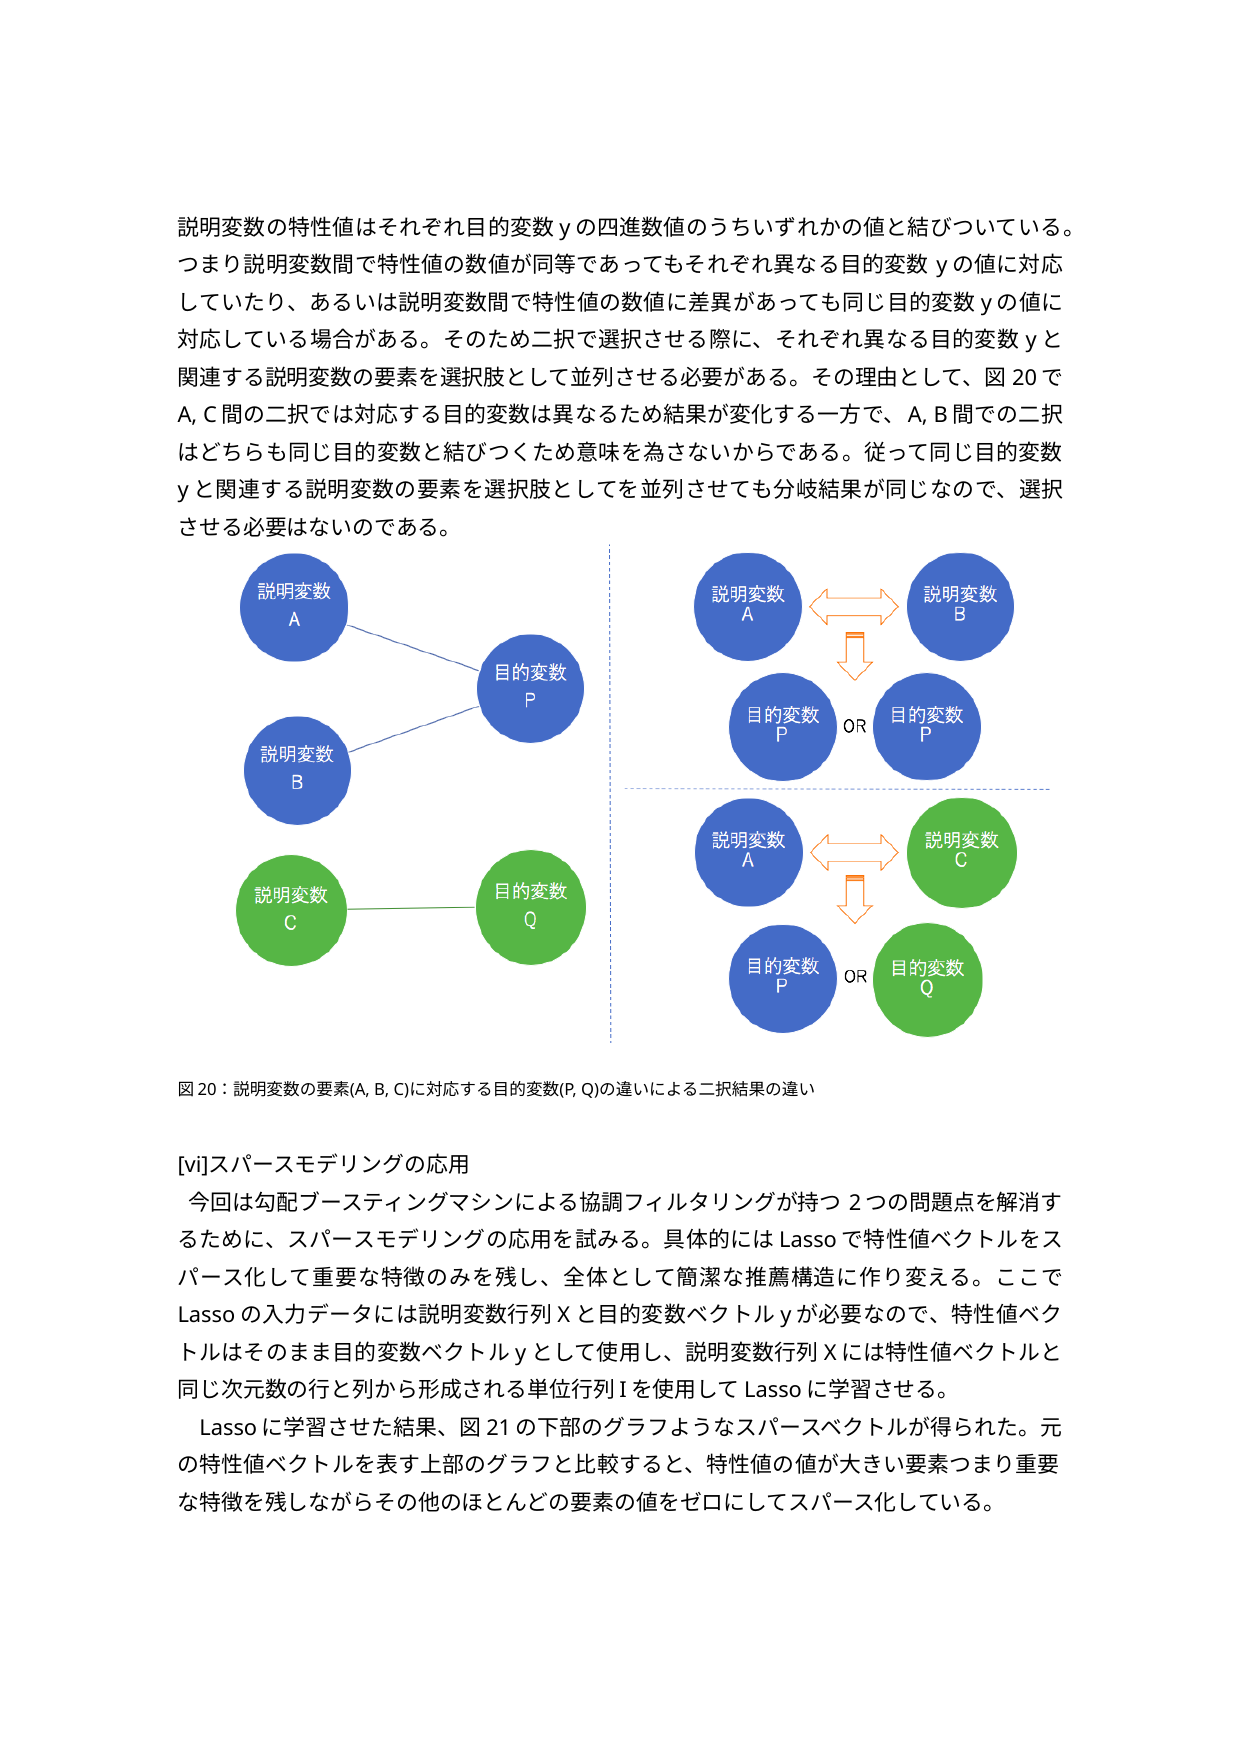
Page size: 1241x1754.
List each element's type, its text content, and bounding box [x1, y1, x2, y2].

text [177, 207, 1063, 544]
text 今回は勾配ブースティングマシンによる協調フィルタリングが持つ2つの問題点を解消するために、スパースモデリングの応用を試みる。具体的にはLassoで特性値ベクトルをスパース化して重要な特徴のみを残し、全体として簡潔な推薦構造に作り変える。ここでLassoの入力データには説明変数行列Xと目的変数ベクトルyが必要なので、特性値ベクトルはそのまま目的変数ベクトルyとして使用し、説明変数行列Xには特性値ベクトルと同じ次元数の行と列から形成される単位行列Iを使用してLassoに学習させる。 [177, 1182, 1063, 1407]
text 図20：説明変数の要素(A, B, C)に対応する目的変数(P, Q)の違いによる二択結果の違い [177, 1069, 1063, 1107]
text Lassoに学習させた結果、図21の下部のグラフようなスパースベクトルが得られた。元の特性値ベクトルを表す上部のグラフと比較すると、特性値の値が大きい要素つまり重要な特徴を残しながらその他のほとんどの要素の値をゼロにしてスパース化している。 [177, 1407, 1063, 1519]
picture [177, 544, 1063, 1043]
text [vi]スパースモデリングの応用 [177, 1144, 1063, 1182]
